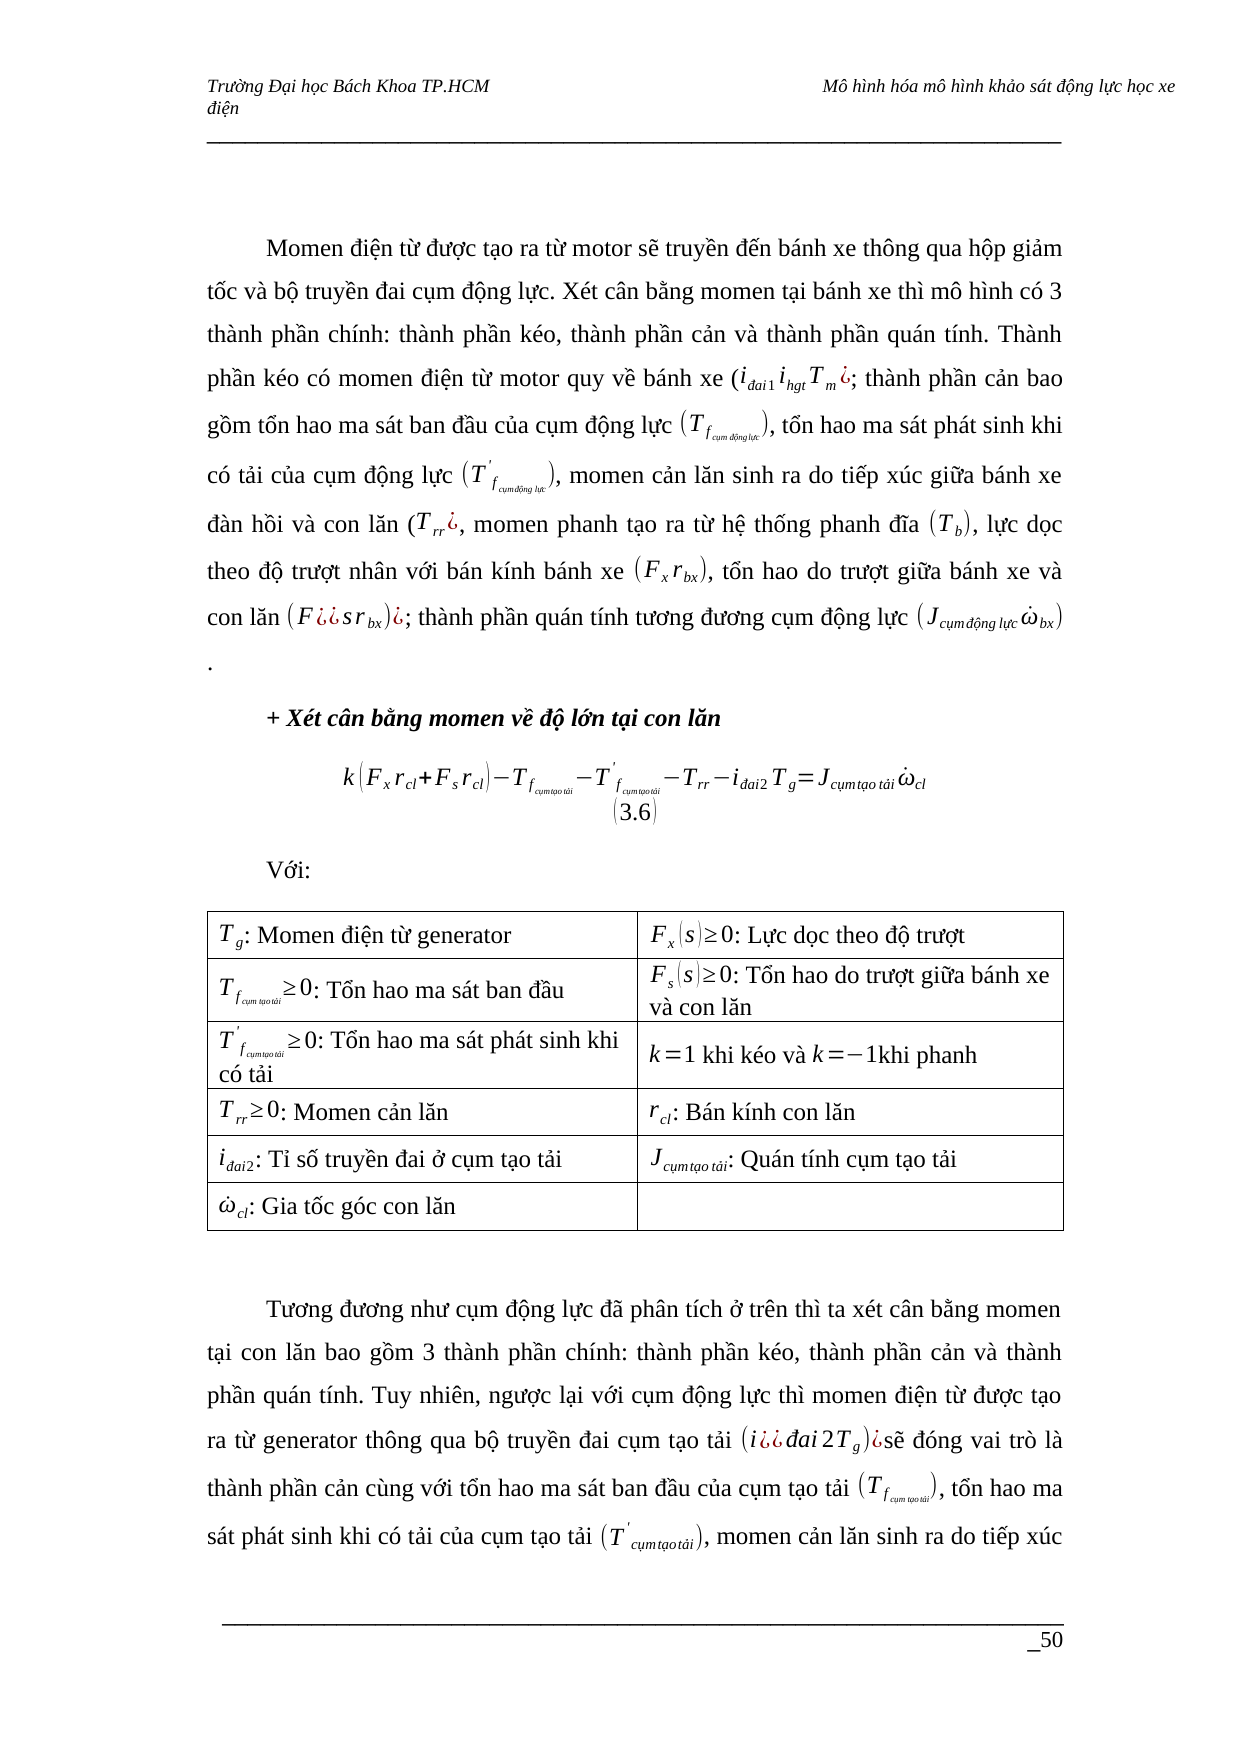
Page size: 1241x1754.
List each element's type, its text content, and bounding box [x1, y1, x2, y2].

table_cell [638, 1183, 1063, 1229]
table_cell : Bán kính con lăn [638, 1089, 1063, 1135]
text + Xét cân bằng momen về độ lớn tại con lăn [207, 703, 1063, 731]
table_header : Momen điện từ generator [208, 912, 637, 958]
text Momen điện từ được tạo ra từ motor sẽ truyền đến bánh xe thông qua hộp giảm tốc và bộ truyền đai cụm động lực. Xét cân bằng momen tại bánh xe thì mô hình có 3 thành phần chính: thành phần kéo, thành phần cản và thành phần quán tính. Thành phần kéo có momen điện từ motor quy về bánh xe (; thành phần cản bao gồm tổn hao ma sát ban đầu của cụm động lực , tổn hao ma sát phát sinh khi có tải của cụm động lực , momen cản lăn sinh ra do tiếp xúc giữa bánh xe đàn hồi và con lăn (, momen phanh tạo ra từ hệ thống phanh đĩa , lực dọc theo độ trượt nhân với bán kính bánh xe , tổn hao do trượt giữa bánh xe và con lăn ; thành phần quán tính tương đương cụm động lực . [207, 233, 1063, 676]
table_header : Lực dọc theo độ trượt [638, 912, 1063, 958]
table_cell : Tỉ số truyền đai ở cụm tạo tải [208, 1136, 637, 1182]
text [207, 1294, 1063, 1553]
text Với: [207, 855, 1063, 884]
table_cell : Quán tính cụm tạo tải [638, 1136, 1063, 1182]
table_cell khi kéo và khi phanh [638, 1022, 1063, 1088]
table_cell : Tổn hao ma sát phát sinh khi có tải [208, 1022, 637, 1088]
table_cell : Momen cản lăn [208, 1089, 637, 1135]
table_cell : Tổn hao do trượt giữa bánh xe và con lăn [638, 959, 1063, 1021]
table_cell : Gia tốc góc con lăn [208, 1183, 637, 1229]
table_cell : Tổn hao ma sát ban đầu [208, 959, 637, 1021]
